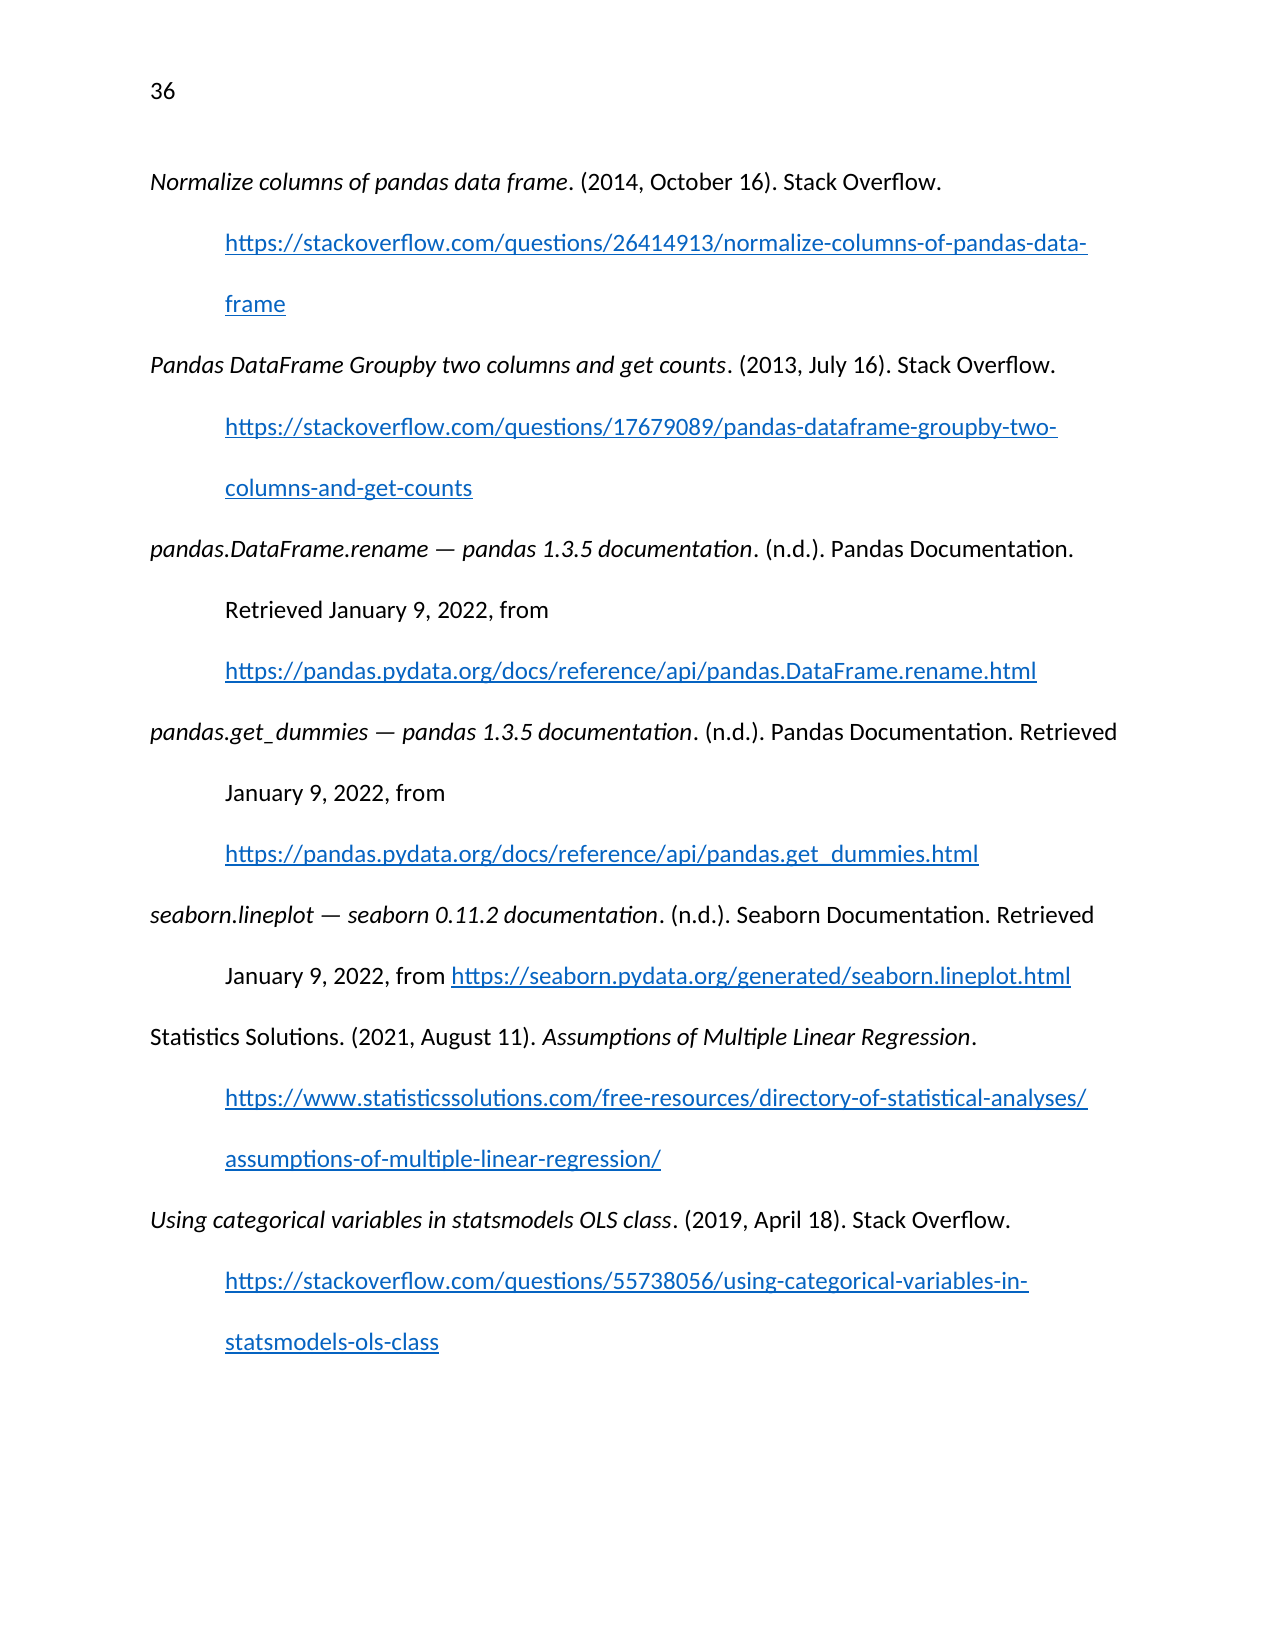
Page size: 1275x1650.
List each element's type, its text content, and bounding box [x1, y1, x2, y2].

text Normalize columns of pandas data frame. (2014, October 16). Stack Overflow. https://stackoverflow.com/questions/26414913/normalize-columns-of-pandas-data-frame [150, 167, 1125, 319]
text Pandas DataFrame Groupby two columns and get counts. (2013, July 16). Stack Overflow. https://stackoverflow.com/questions/17679089/pandas-dataframe-groupby-two-columns-and-get-counts [150, 350, 1125, 502]
text pandas.get_dummies — pandas 1.3.5 documentation. (n.d.). Pandas Documentation. Retrieved January 9, 2022, from https://pandas.pydata.org/docs/reference/api/pandas.get_dummies.html [150, 716, 1125, 868]
text pandas.DataFrame.rename — pandas 1.3.5 documentation. (n.d.). Pandas Documentation. Retrieved January 9, 2022, from https://pandas.pydata.org/docs/reference/api/pandas.DataFrame.rename.html [150, 533, 1125, 685]
text Statistics Solutions. (2021, August 11). Assumptions of Multiple Linear Regression. https://www.statisticssolutions.com/free-resources/directory-of-statistical-analyses/assumptions-of-multiple-linear-regression/ [150, 1021, 1125, 1174]
text seaborn.lineplot — seaborn 0.11.2 documentation. (n.d.). Seaborn Documentation. Retrieved January 9, 2022, from https://seaborn.pydata.org/generated/seaborn.lineplot.html [150, 899, 1125, 991]
text Using categorical variables in statsmodels OLS class. (2019, April 18). Stack Overflow. https://stackoverflow.com/questions/55738056/using-categorical-variables-in-statsmodels-ols-class [150, 1204, 1125, 1357]
